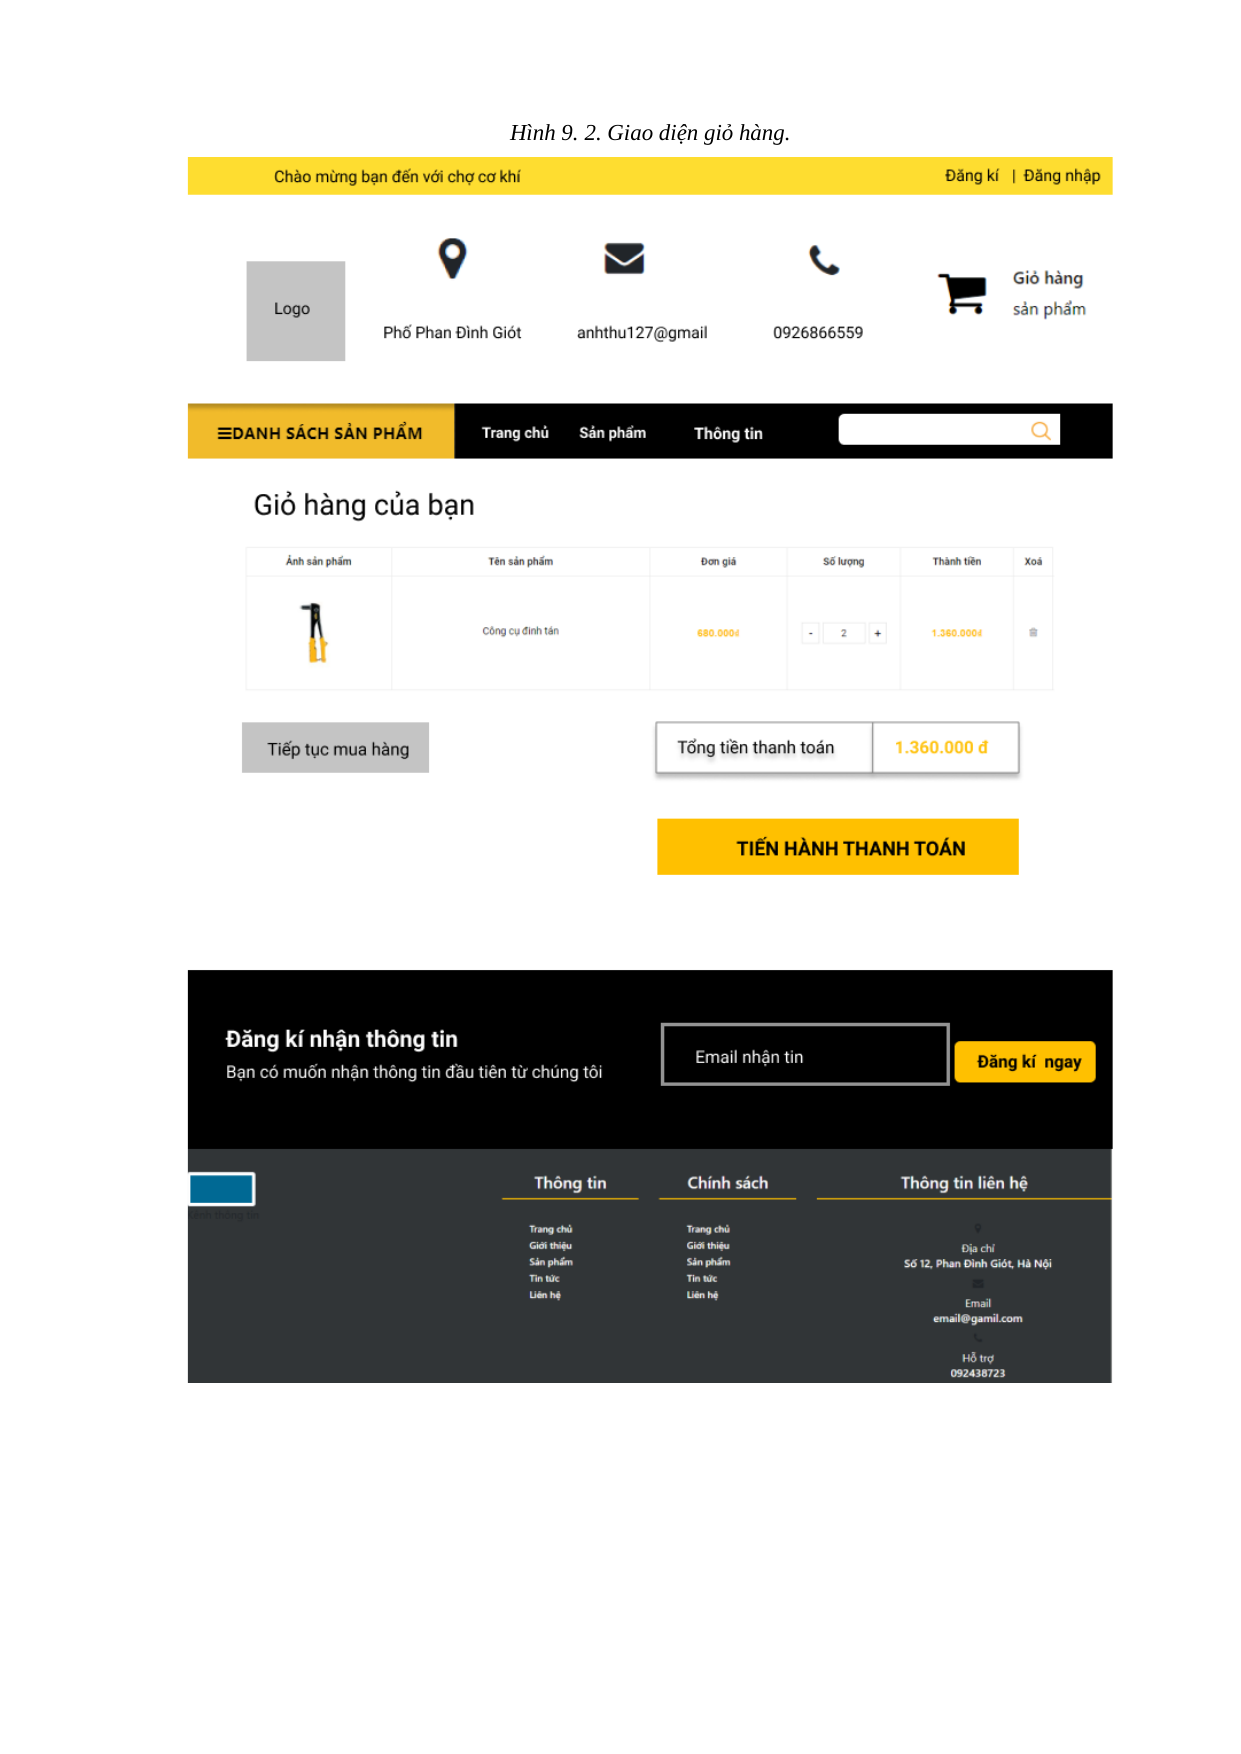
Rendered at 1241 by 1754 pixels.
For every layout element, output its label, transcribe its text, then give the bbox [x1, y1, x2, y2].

picture [187, 157, 1113, 1383]
text Hình 9. 2. Giao diện giỏ hàng. [187, 118, 1113, 145]
